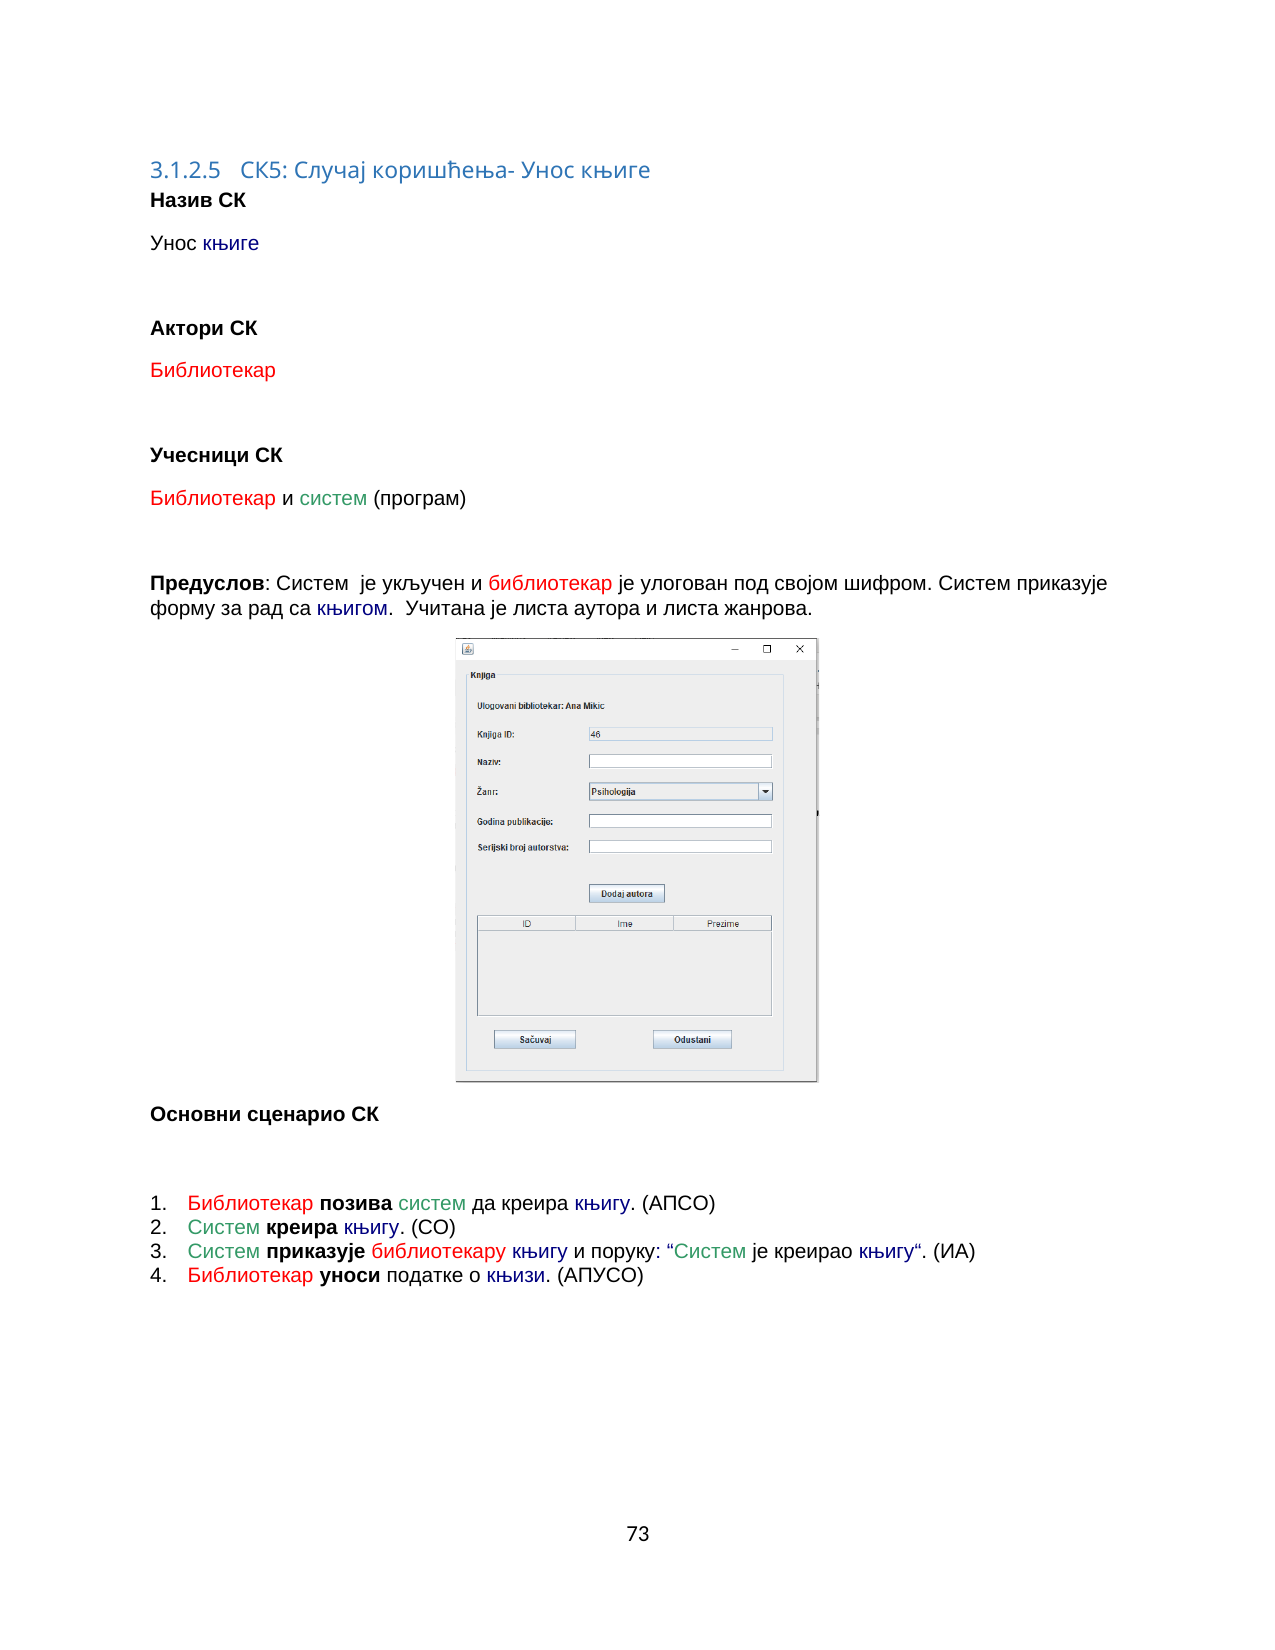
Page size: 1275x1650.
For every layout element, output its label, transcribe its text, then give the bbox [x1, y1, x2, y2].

text Библиотекар [150, 358, 1125, 382]
text Библиотекар и систем (програм) [150, 485, 1125, 509]
text Основни сценарио СК [150, 1102, 1125, 1126]
text Унос књиге [150, 230, 1125, 254]
subtitle СК5: Случај коришћења- Унос књиге [150, 154, 1125, 185]
text Учесници СК [150, 443, 1125, 467]
text Актори СК [150, 315, 1125, 339]
list Библиотекар позива систем да креира књигу. (АПСО) [150, 1191, 1125, 1215]
list Систем креира књигу. (СО) [150, 1215, 1125, 1239]
list Библиотекар уноси податке о књизи. (АПУСО) [150, 1263, 1125, 1287]
list Систем приказује библиотекару књигу и поруку: “Систем је креирао књигу“. (ИА) [150, 1239, 1125, 1263]
text Назив СК [150, 188, 1125, 212]
picture [455, 638, 820, 1083]
text Предуслов: Систем је укључен и библиотекар je улогован под својом шифром. Систем приказује форму за рад са књигом. Учитана је листа аутора и листа жанрова. [150, 570, 1125, 620]
